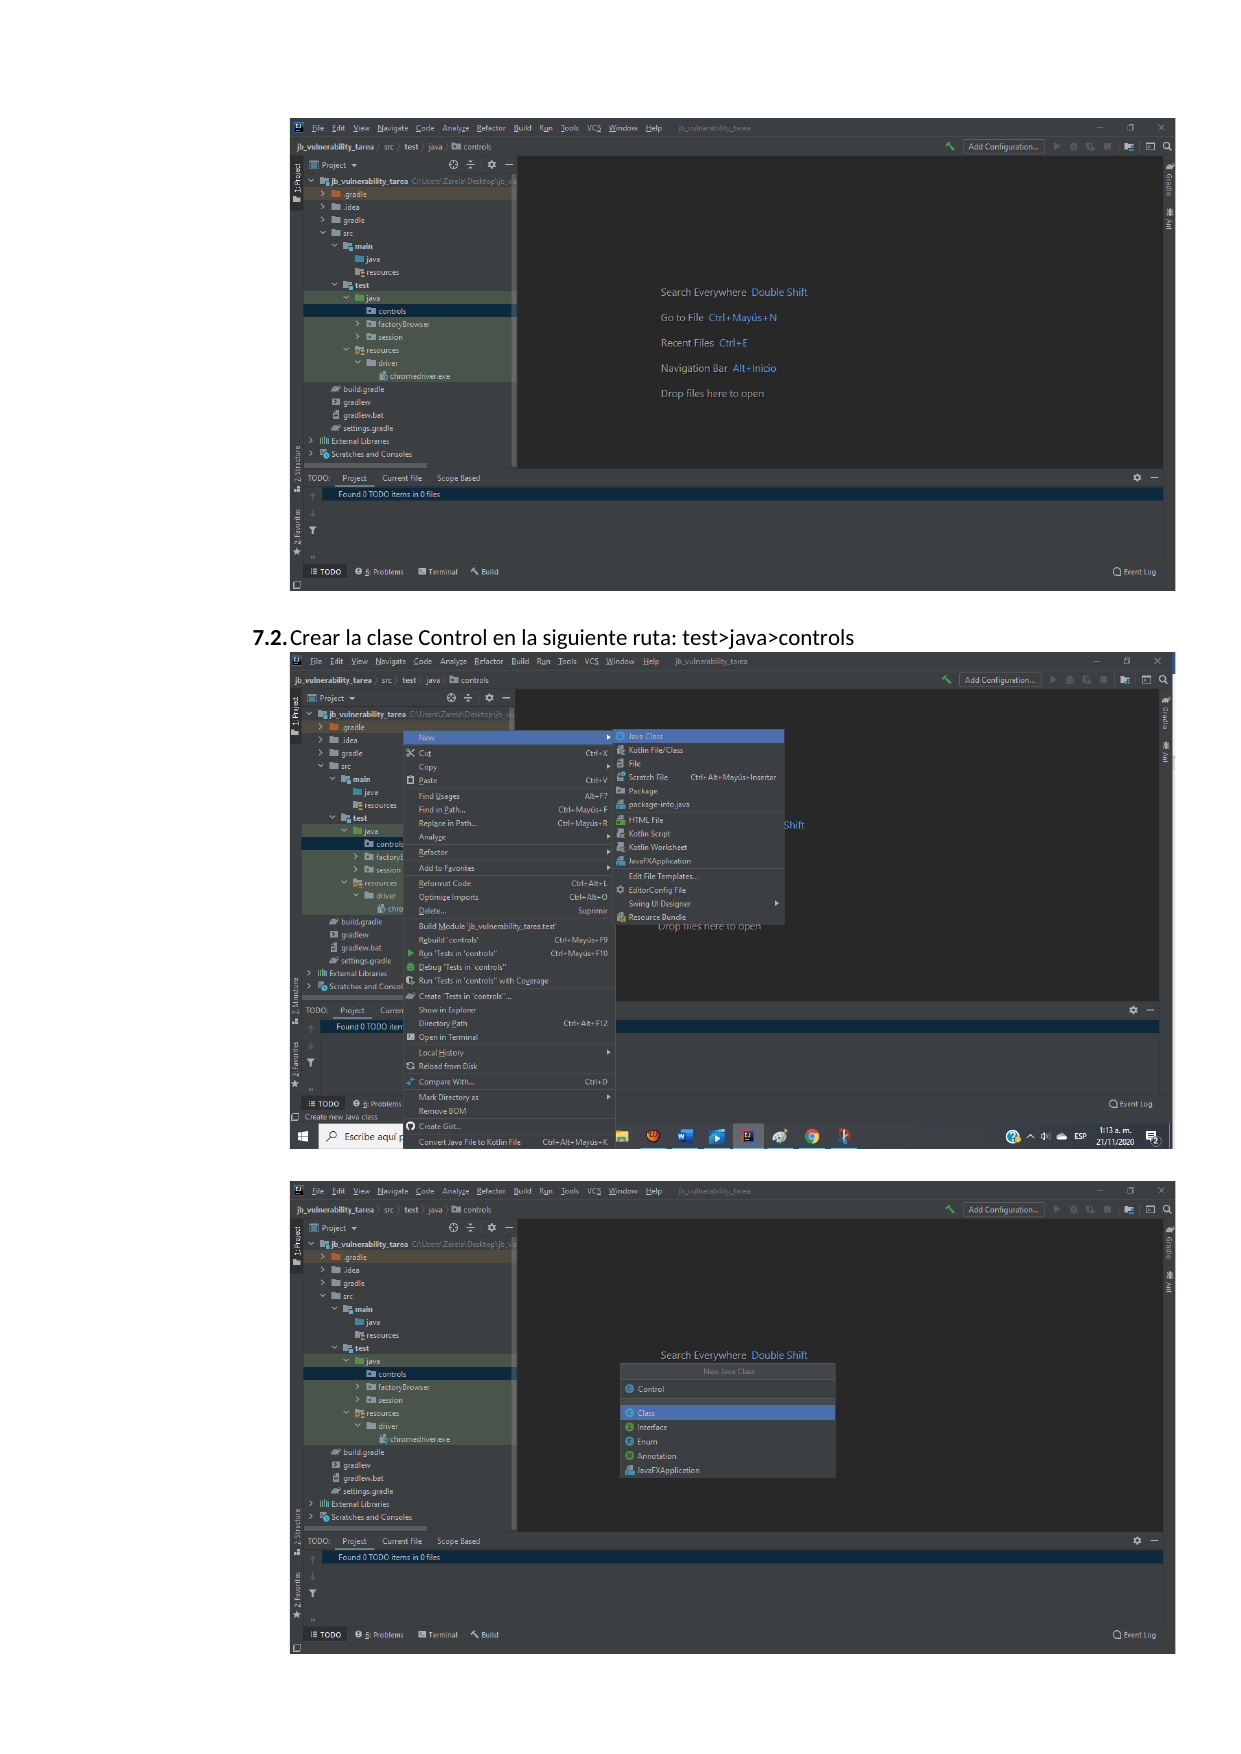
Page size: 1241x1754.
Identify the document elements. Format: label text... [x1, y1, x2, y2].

list Crear la clase Control en la siguiente ruta: test>java>controls [252, 623, 1063, 651]
picture [289, 1181, 1176, 1654]
picture [289, 118, 1176, 591]
picture [289, 652, 1176, 1149]
